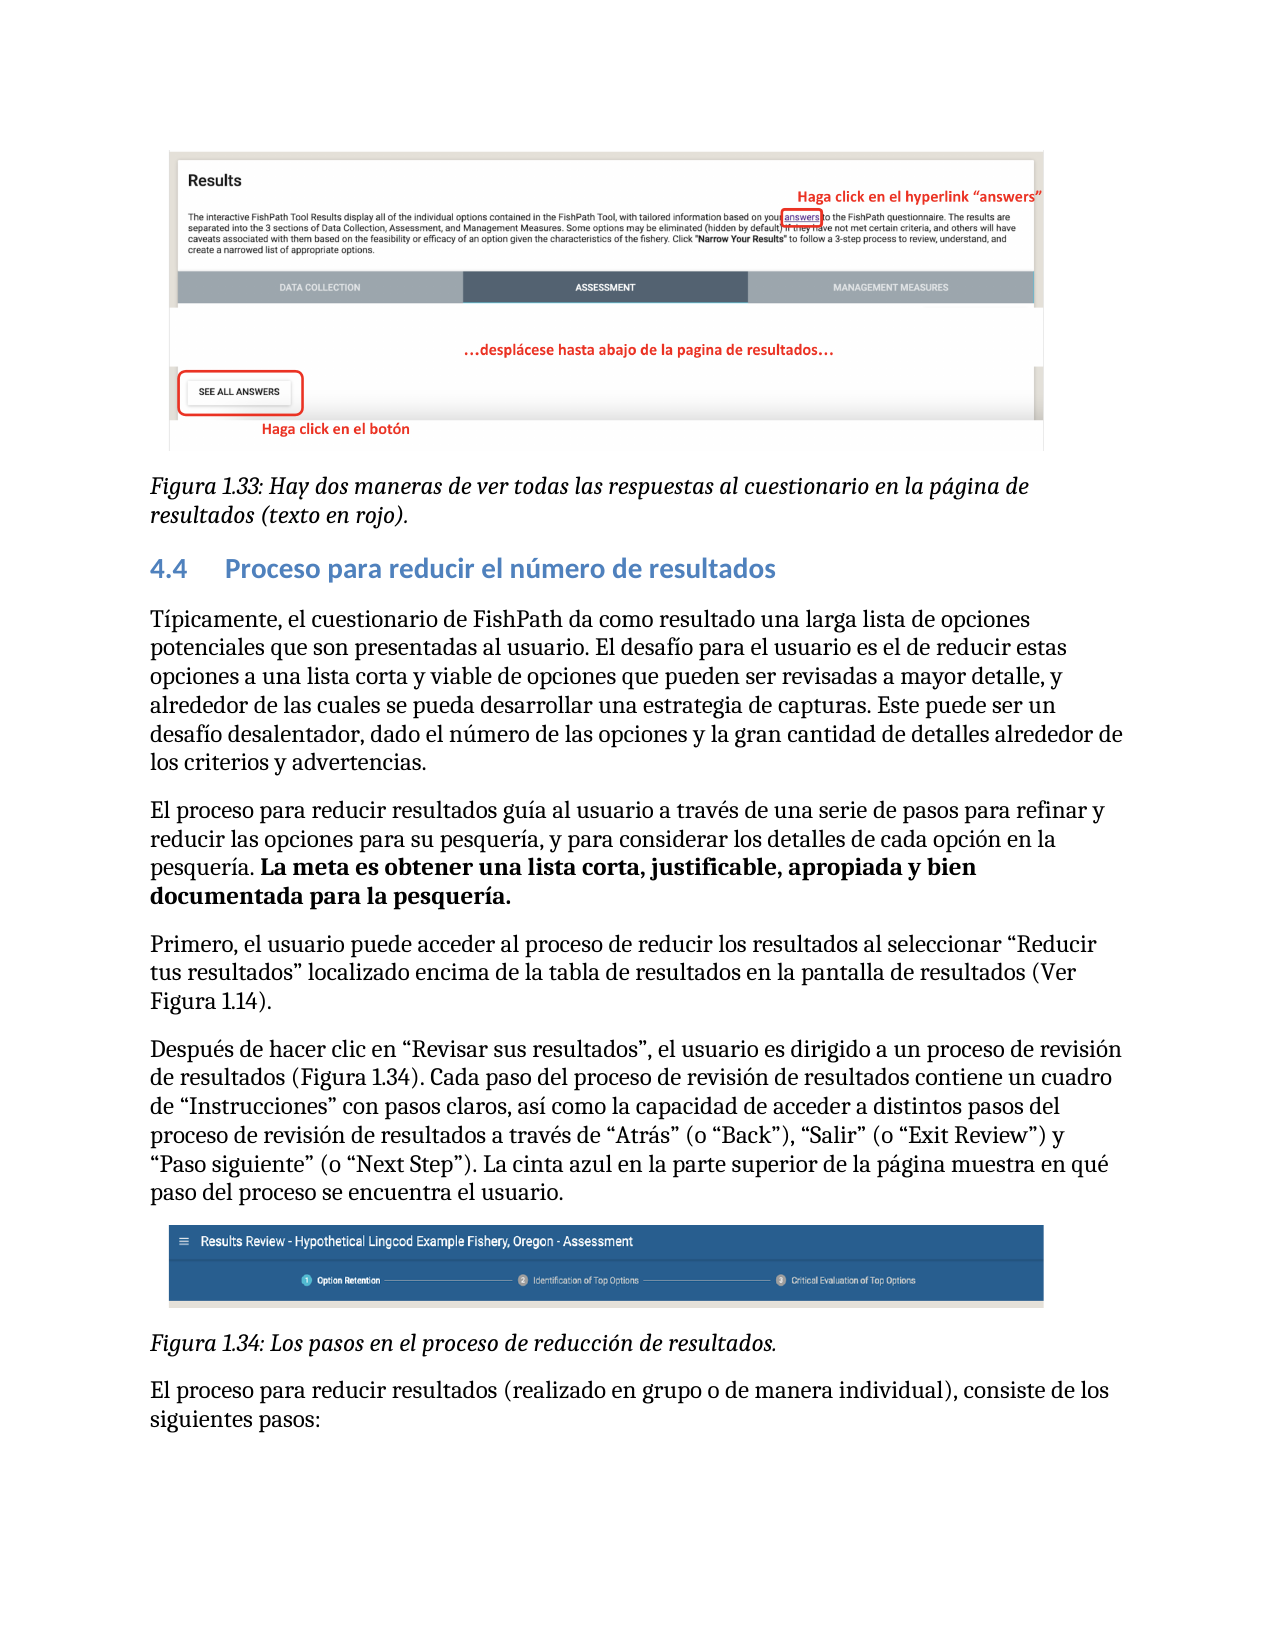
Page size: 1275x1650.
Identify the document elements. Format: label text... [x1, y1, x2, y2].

picture [168, 1225, 1044, 1308]
text Después de hacer clic en “Revisar sus resultados”, el usuario es dirigido a un proceso de revisión de resultados (Figura 1.34). Cada paso del proceso de revisión de resultados contiene un cuadro de “Instrucciones” con pasos claros, así como la capacidad de acceder a distintos pasos del proceso de revisión de resultados a través de “Atrás” (o “Back”), “Salir” (o “Exit Review”) y “Paso siguiente” (o “Next Step”). La cinta azul en la parte superior de la página muestra en qué paso del proceso se encuentra el usuario. [150, 1034, 1125, 1207]
picture [168, 150, 1044, 451]
subtitle 4.4 Proceso para reducir el número de resultados [150, 550, 1125, 586]
text Primero, el usuario puede acceder al proceso de reducir los resultados al seleccionar “Reducir tus resultados” localizado encima de la tabla de resultados en la pantalla de resultados (Ver Figura 1.14). [150, 929, 1125, 1016]
text Figura 1.34: Los pasos en el proceso de reducción de resultados. [150, 1329, 1125, 1358]
text Figura 1.33: Hay dos maneras de ver todas las respuestas al cuestionario en la página de resultados (texto en rojo). [150, 472, 1125, 529]
text El proceso para reducir resultados (realizado en grupo o de manera individual), consiste de los siguientes pasos: [150, 1376, 1125, 1434]
text Típicamente, el cuestionario de FishPath da como resultado una larga lista de opciones potenciales que son presentadas al usuario. El desafío para el usuario es el de reducir estas opciones a una lista corta y viable de opciones que pueden ser revisadas a mayor detalle, y alrededor de las cuales se pueda desarrollar una estrategia de capturas. Este puede ser un desafío desalentador, dado el número de las opciones y la gran cantidad de detalles alrededor de los criterios y advertencias. [150, 604, 1125, 777]
text El proceso para reducir resultados guía al usuario a través de una serie de pasos para refinar y reducir las opciones para su pesquería, y para considerar los detalles de cada opción en la pesquería. La meta es obtener una lista corta, justificable, apropiada y bien documentada para la pesquería. [150, 796, 1125, 911]
